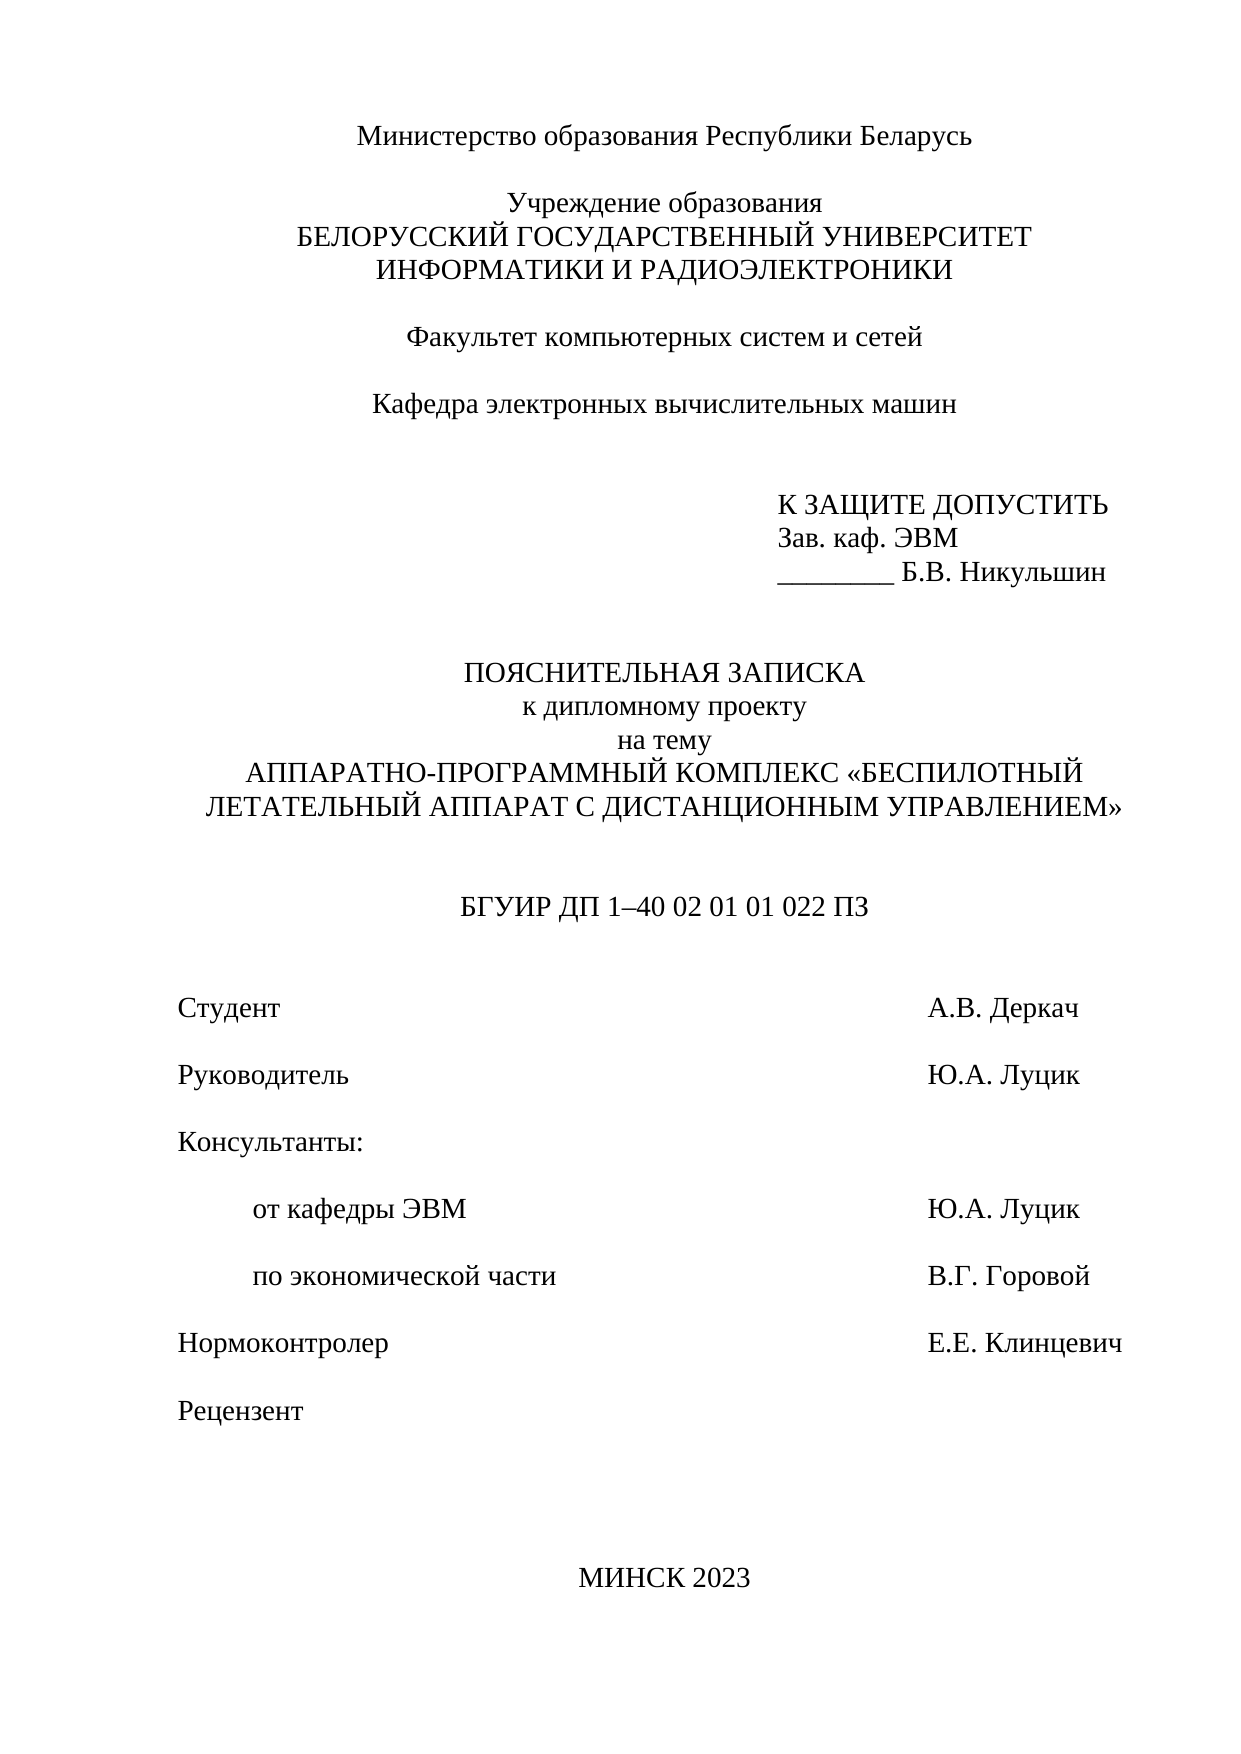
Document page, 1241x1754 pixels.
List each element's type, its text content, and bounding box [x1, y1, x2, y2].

text К ЗАЩИТЕ ДОПУСТИТЬ [177, 487, 1152, 521]
text Министерство образования Республики Беларусь [177, 118, 1152, 152]
text Студент А.В. Деркач [177, 990, 1152, 1024]
text БЕЛОРУССКИЙ ГОСУДАРСТВЕННЫЙ УНИВЕРСИТЕТ [177, 219, 1152, 252]
text ПОЯСНИТЕЛЬНАЯ ЗАПИСКА [177, 655, 1152, 688]
text ИНФОРМАТИКИ И РАДИОЭЛЕКТРОНИКИ [177, 252, 1152, 286]
text АППАРАТНО-ПРОГРАММНЫЙ КОМПЛЕКС «БЕСПИЛОТНЫЙ ЛЕТАТЕЛЬНЫЙ АППАРАТ С ДИСТАНЦИОННЫМ УПРАВЛЕНИЕМ» [177, 755, 1152, 822]
text Консультанты: [177, 1124, 1152, 1158]
text Кафедра электронных вычислительных машин [177, 386, 1152, 420]
text к дипломному проекту [177, 688, 1152, 722]
text по экономической части В.Г. Горовой [177, 1258, 1152, 1292]
text Рецензент [177, 1393, 1152, 1426]
text Учреждение образования [177, 185, 1152, 219]
text БГУИР ДП 1–40 02 01 01 022 ПЗ [177, 889, 1152, 923]
text МИНСК 2023 [177, 1560, 1152, 1594]
text Зав. каф. ЭВМ [177, 521, 1152, 554]
text Руководитель Ю.А. Луцик [177, 1057, 1152, 1091]
text от кафедры ЭВМ Ю.А. Луцик [177, 1191, 1152, 1225]
text Нормоконтролер Е.Е. Клинцевич [177, 1326, 1152, 1359]
text Факультет компьютерных систем и сетей [177, 319, 1152, 353]
text на тему [177, 722, 1152, 755]
text ________ Б.В. Никульшин [177, 554, 1152, 588]
